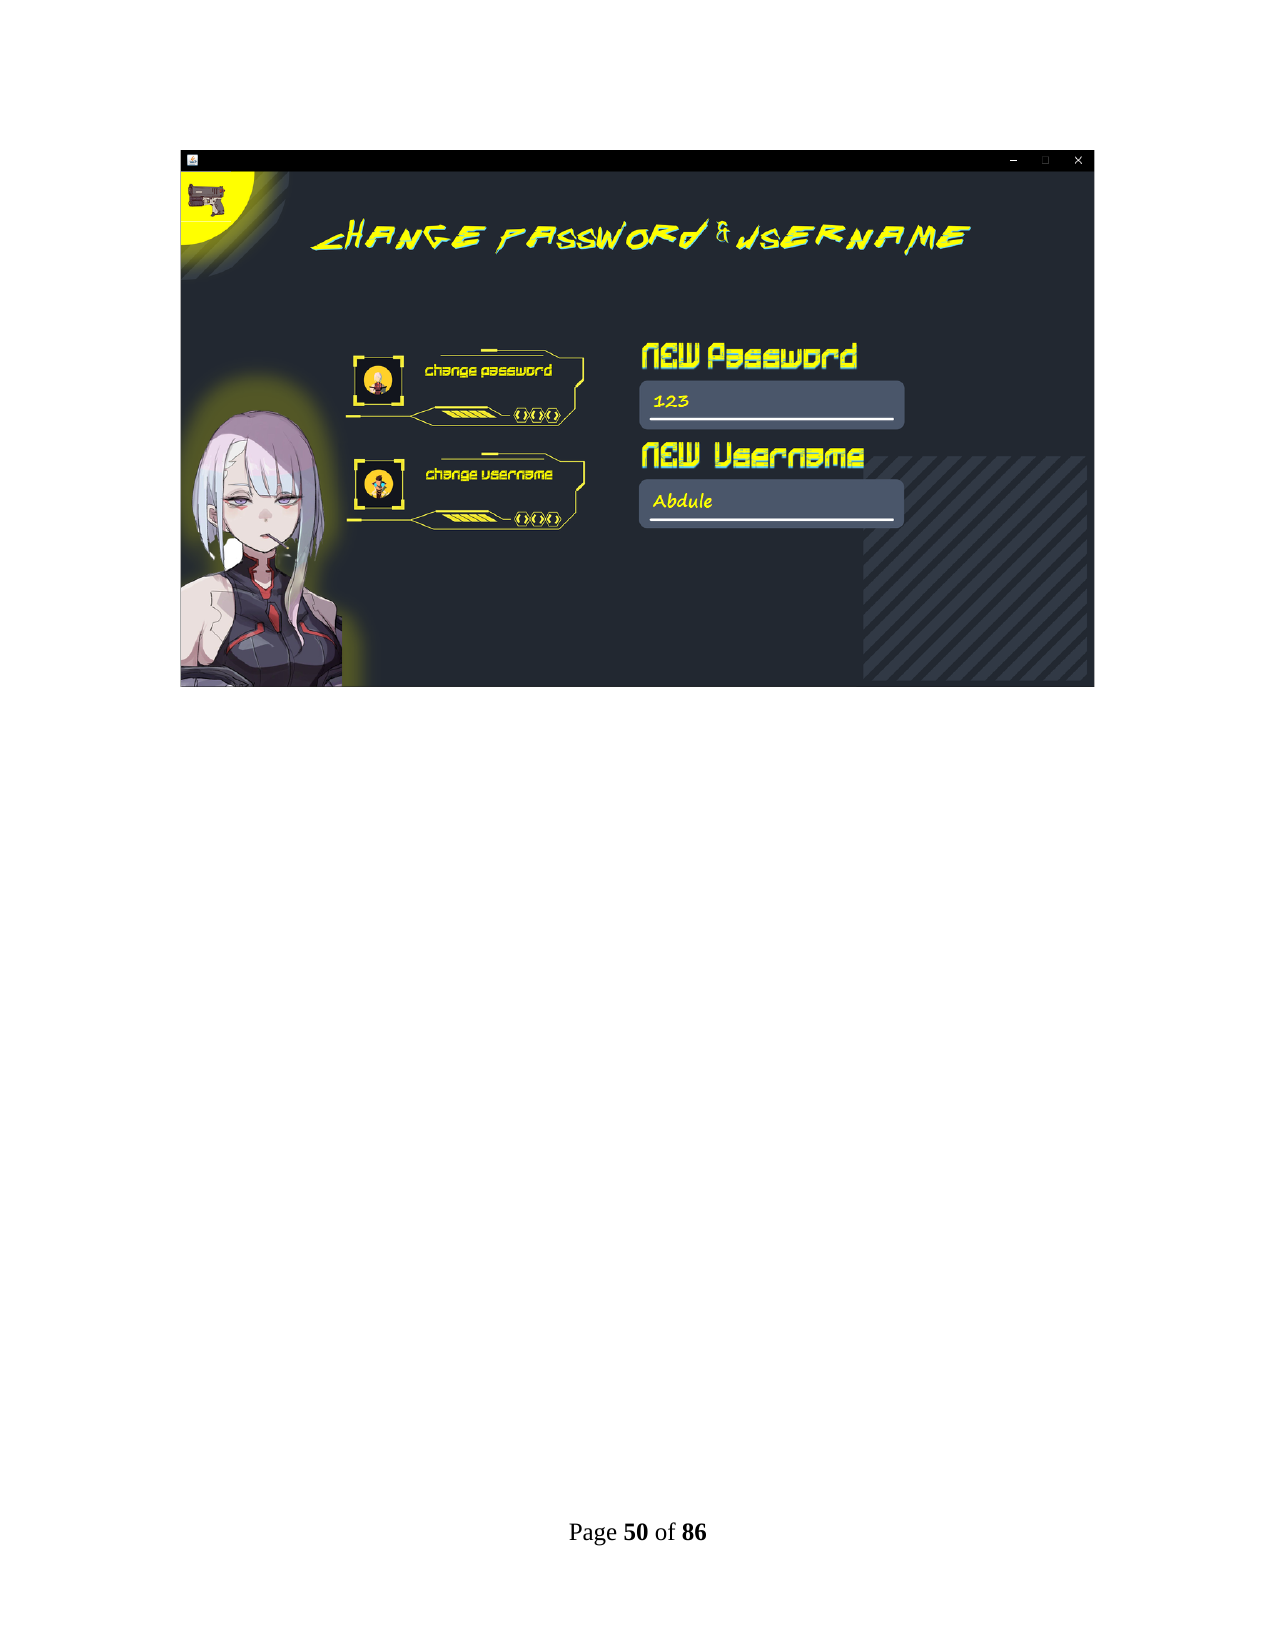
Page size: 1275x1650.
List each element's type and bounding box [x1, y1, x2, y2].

picture [180, 150, 1095, 687]
